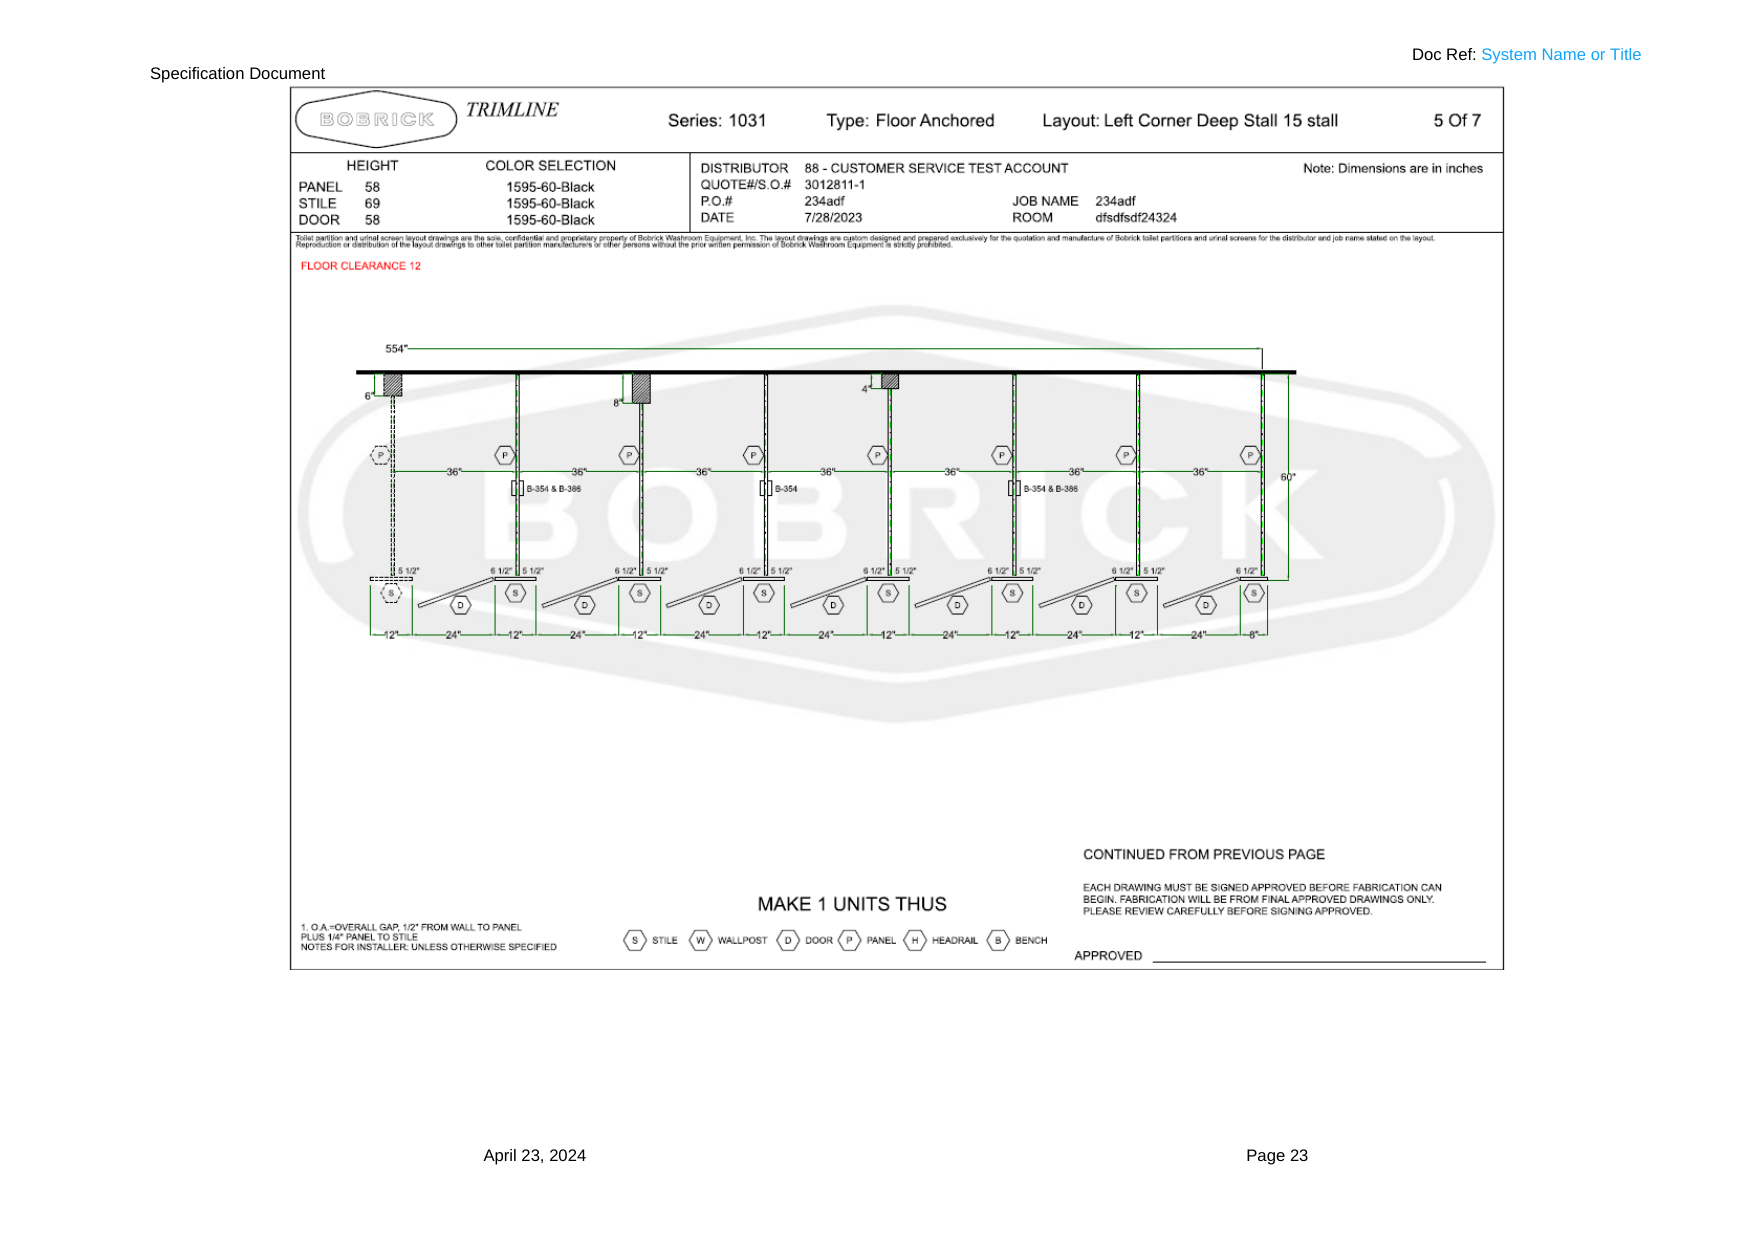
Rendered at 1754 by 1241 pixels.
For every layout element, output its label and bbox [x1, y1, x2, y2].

picture [286, 83, 1506, 970]
